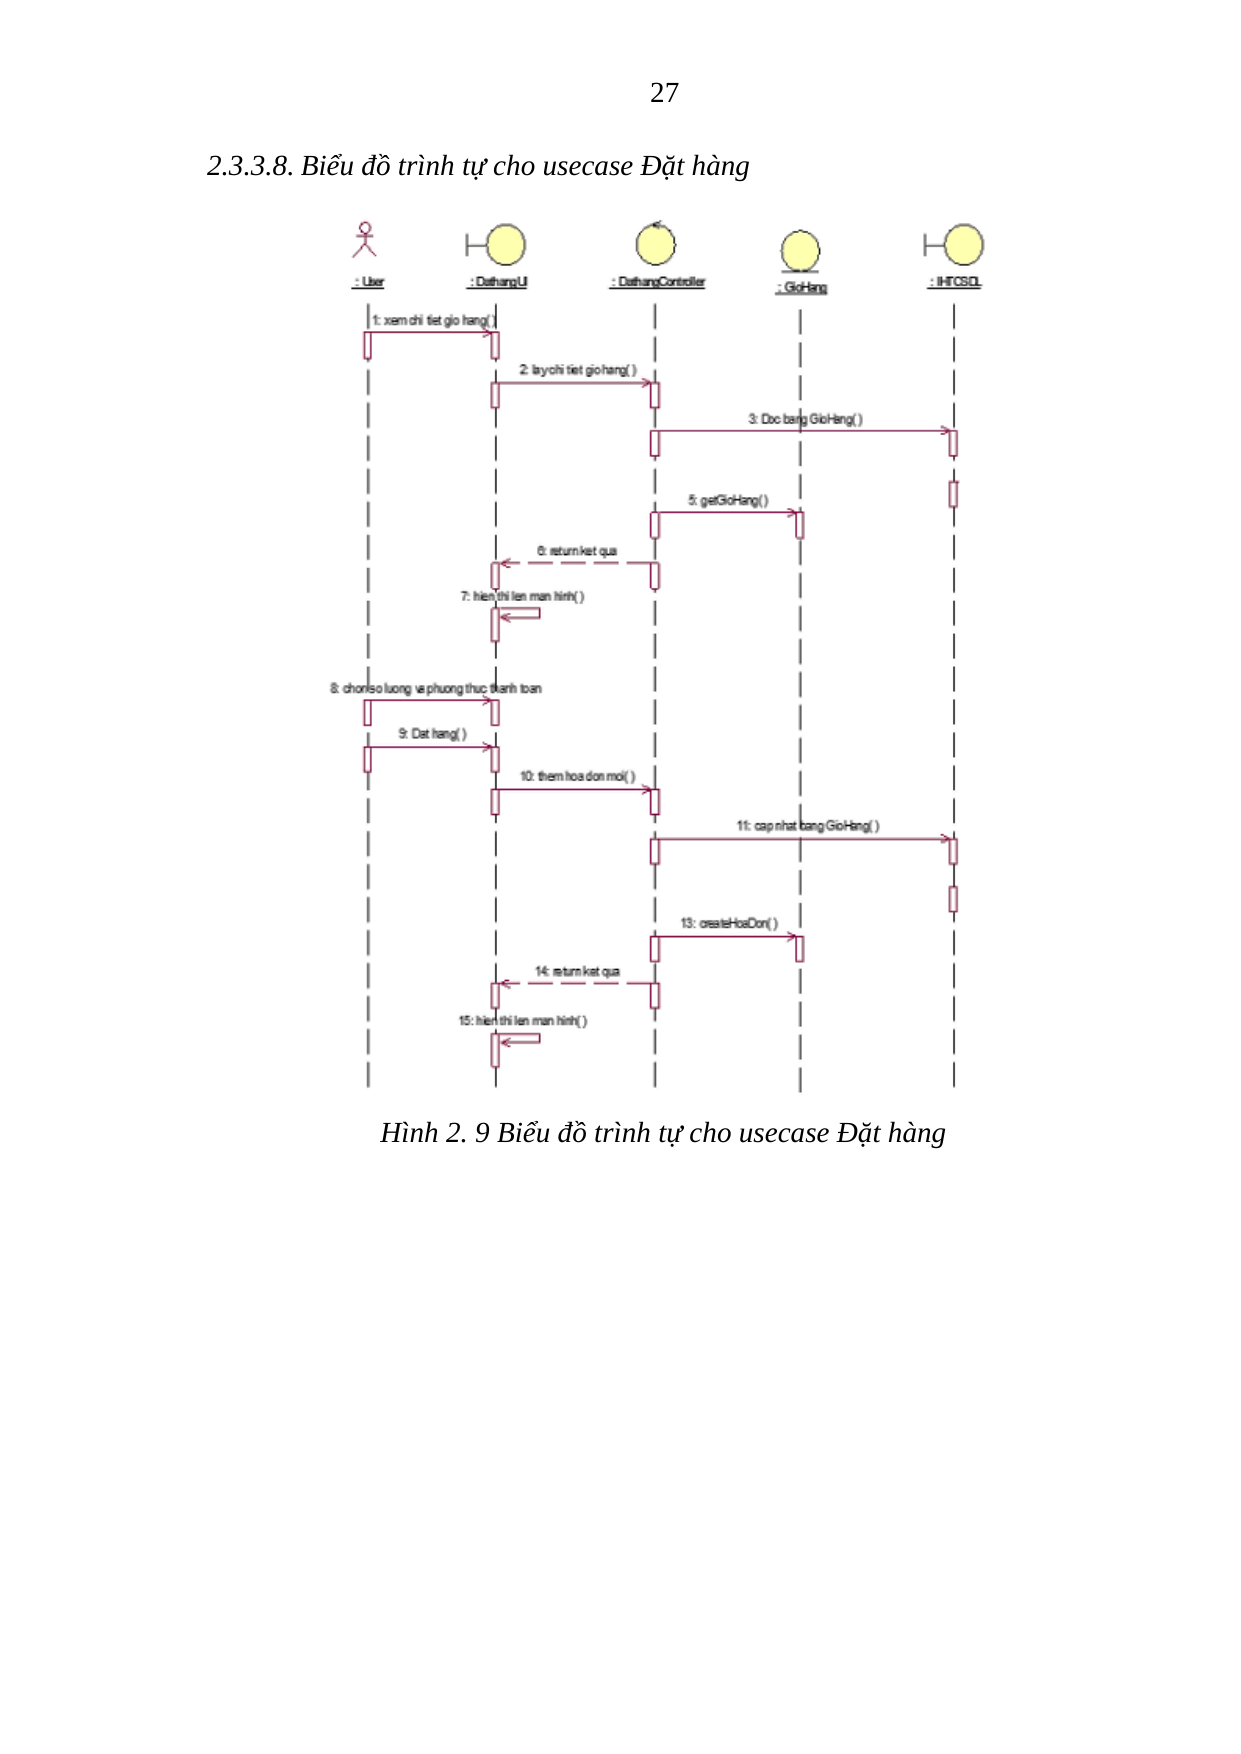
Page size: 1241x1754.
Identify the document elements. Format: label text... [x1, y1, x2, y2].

picture [325, 197, 1002, 1099]
text Hình 2. 9 Biểu đồ trình tự cho usecase Đặt hàng [207, 1115, 1122, 1148]
subtitle Biểu đồ trình tự cho usecase Đặt hàng [207, 148, 1122, 181]
